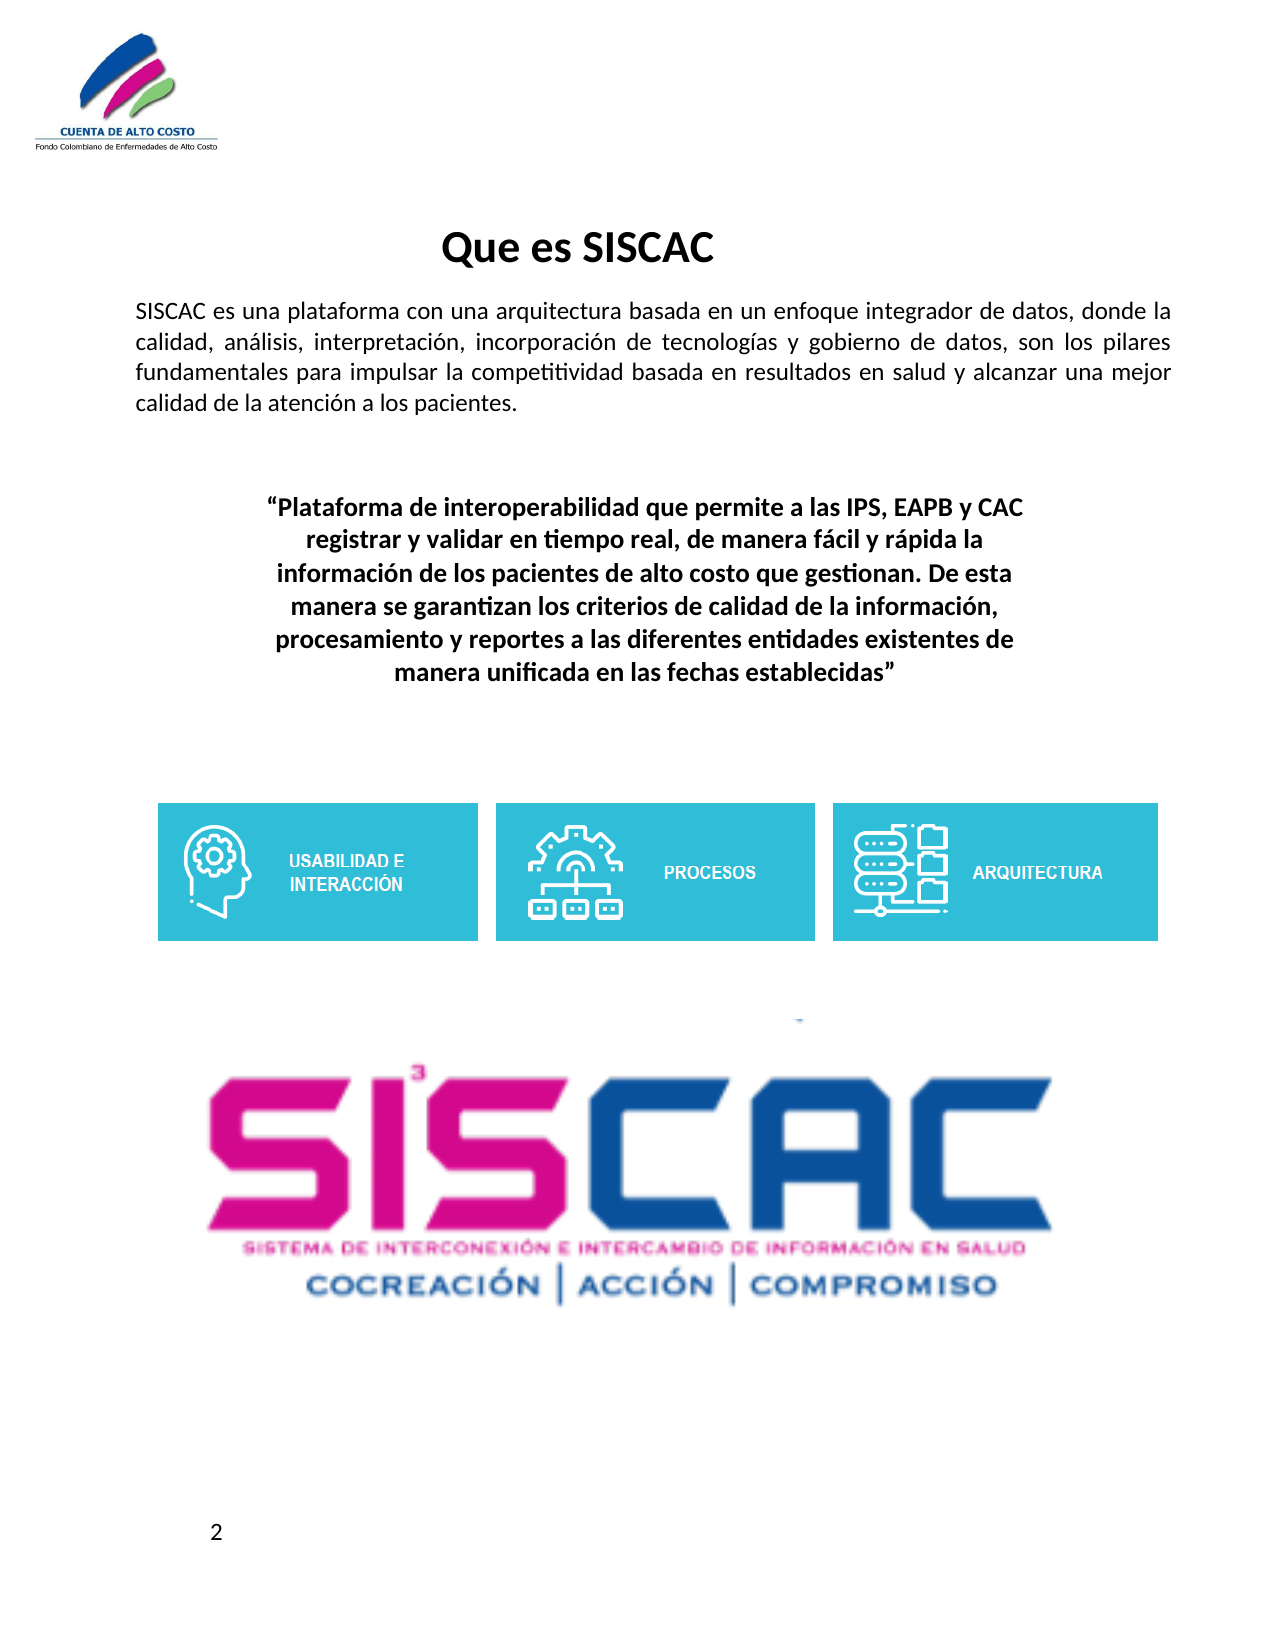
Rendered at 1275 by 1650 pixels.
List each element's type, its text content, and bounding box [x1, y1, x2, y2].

text SISCAC es una plataforma con una arquitectura basada en un enfoque integrador de datos, donde la calidad, análisis, interpretación, incorporación de tecnologías y gobierno de datos, son los pilares fundamentales para impulsar la competitividad basada en resultados en salud y alcanzar una mejor calidad de la atención a los pacientes. [135, 295, 1173, 417]
picture [135, 791, 1175, 947]
text “Plataforma de interoperabilidad que permite a las IPS, EAPB y CAC registrar y validar en tiempo real, de manera fácil y rápida la información de los pacientes de alto costo que gestionan. De esta manera se garantizan los criterios de calidad de la información, procesamiento y reportes a las diferentes entidades existentes de manera unificada en las fechas establecidas” [239, 490, 1051, 688]
picture [135, 1019, 1143, 1345]
title Que es SISCAC [296, 218, 1012, 274]
picture [35, 31, 218, 151]
